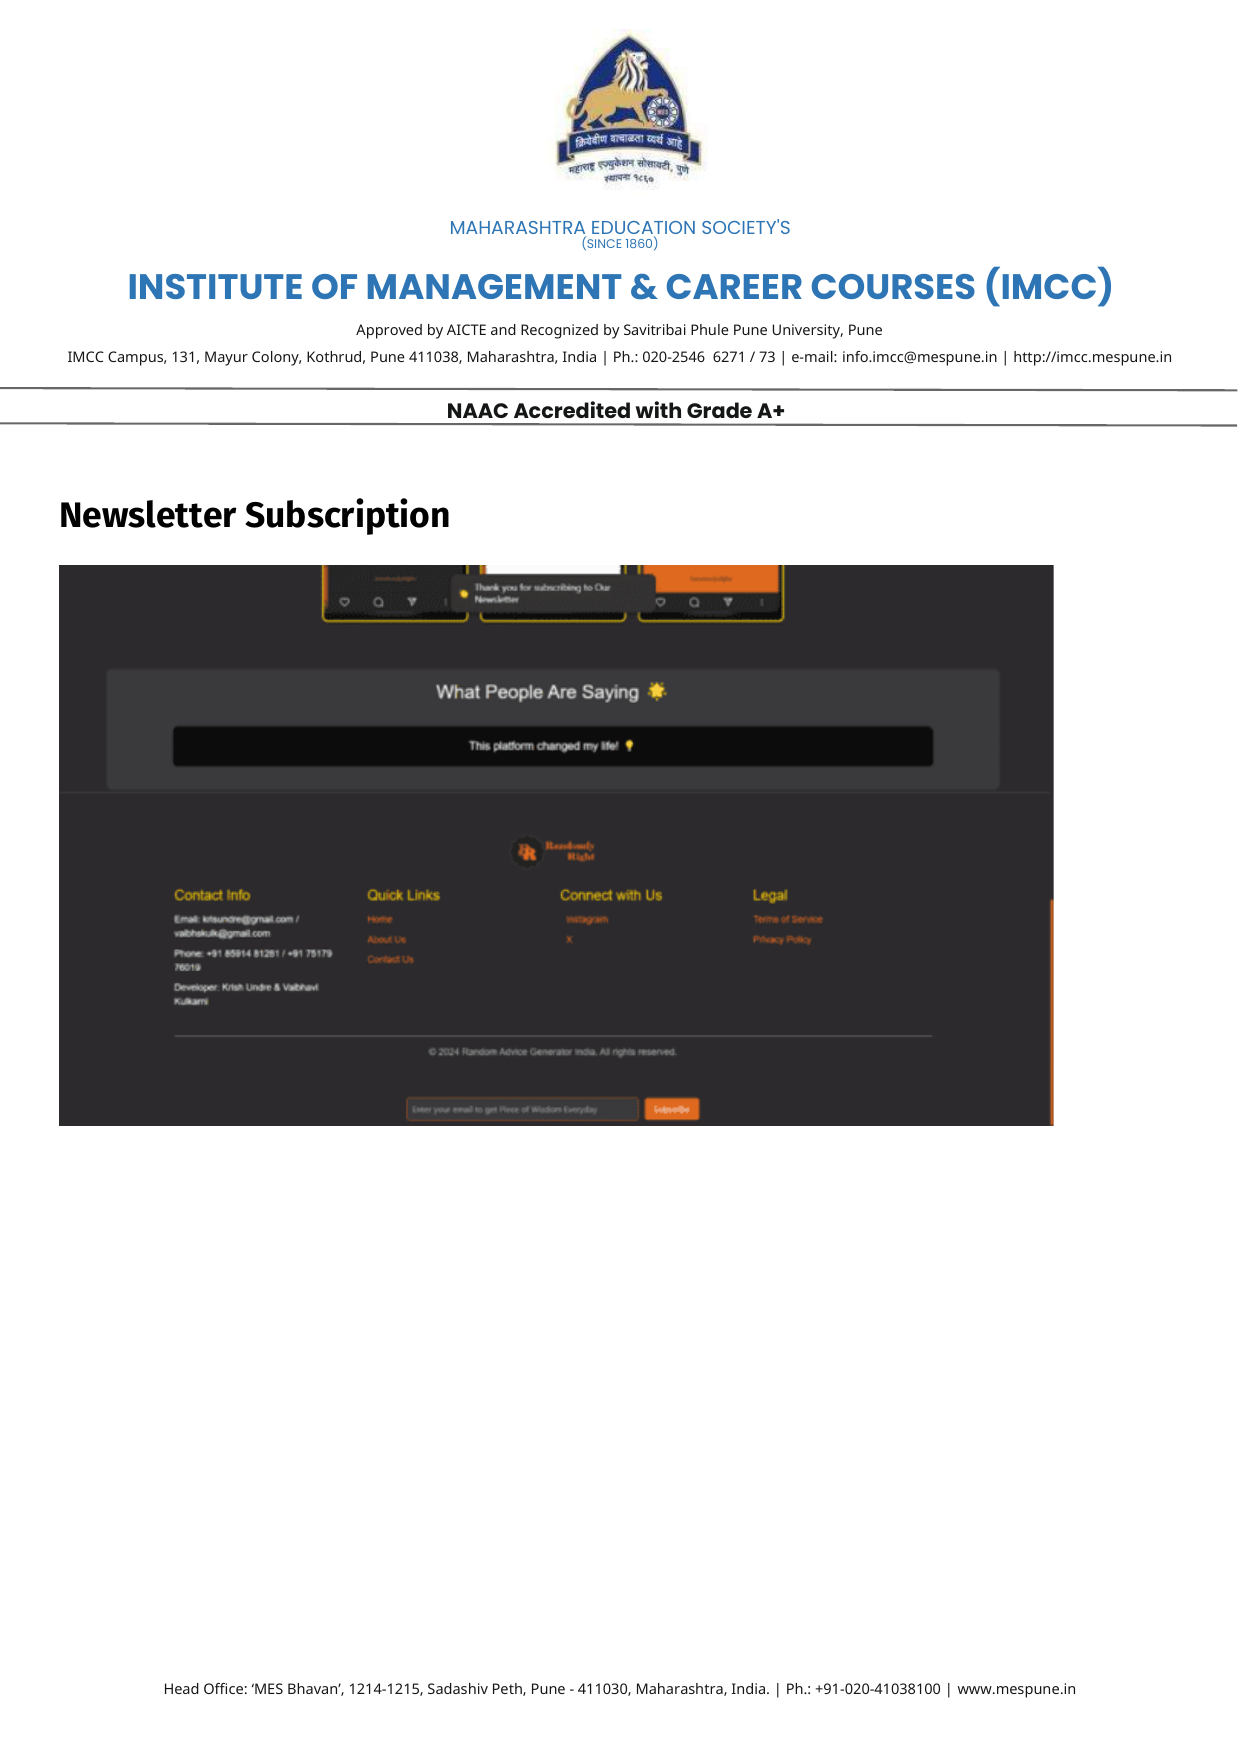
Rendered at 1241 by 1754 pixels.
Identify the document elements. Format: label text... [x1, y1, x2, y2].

picture [59, 565, 1054, 1126]
picture [537, 29, 720, 197]
text Newsletter Subscription [59, 494, 1181, 537]
